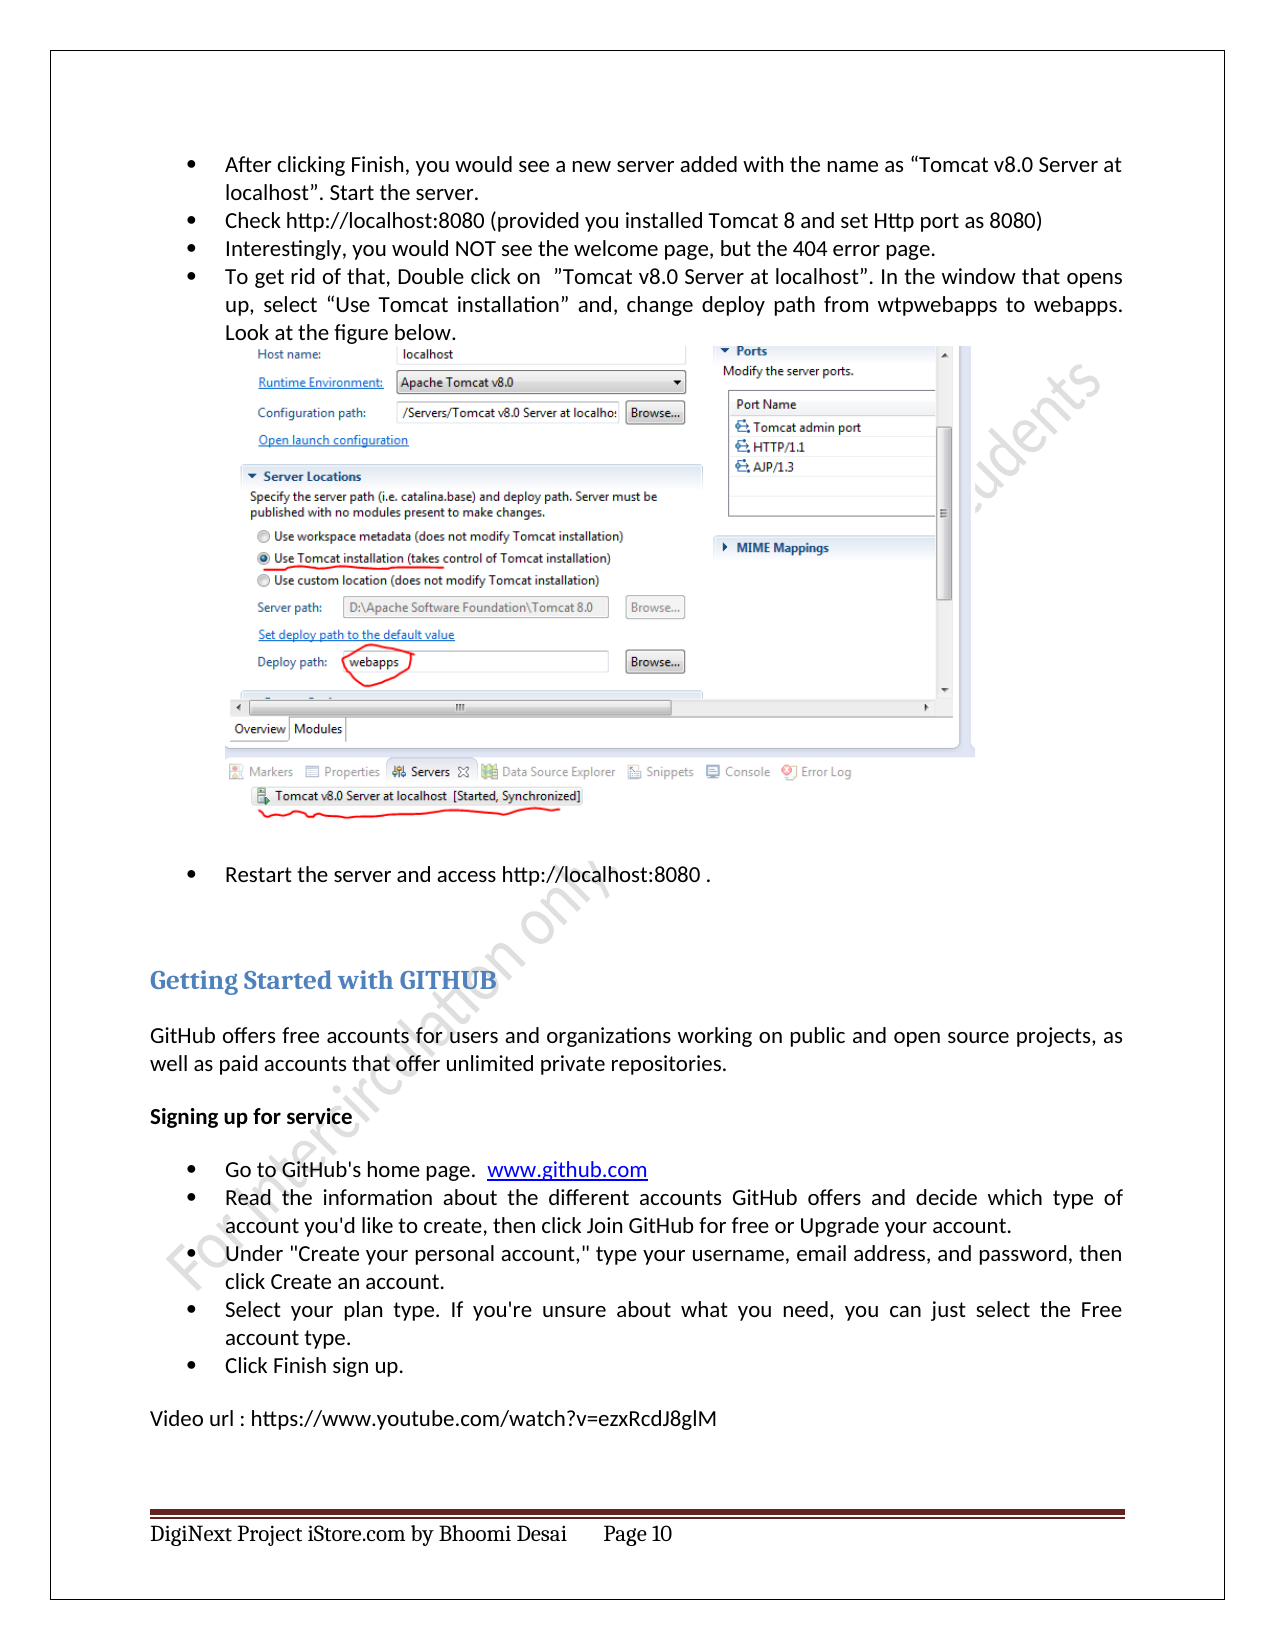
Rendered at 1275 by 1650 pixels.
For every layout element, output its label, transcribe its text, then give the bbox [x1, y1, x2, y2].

list Under "Create your personal account," type your username, email address, and password, then click Create an account. [187, 1239, 1125, 1295]
list To get rid of that, Double click on ”Tomcat v8.0 Server at localhost”. In the window that opens up, select “Use Tomcat installation” and, change deploy path from wtpwebapps to webapps. Look at the figure below. [187, 262, 1125, 346]
text Video url : https://www.youtube.com/watch?v=ezxRcdJ8glM [150, 1404, 1125, 1432]
list Click Finish sign up. [187, 1351, 1125, 1379]
text Signing up for service [150, 1102, 1125, 1130]
subtitle Getting Started with GITHUB [150, 965, 1125, 996]
list Restart the server and access http://localhost:8080 . [187, 860, 1125, 888]
picture [225, 346, 976, 861]
text GitHub offers free accounts for users and organizations working on public and open source projects, as well as paid accounts that offer unlimited private repositories. [150, 1021, 1125, 1077]
list Check http://localhost:8080 (provided you installed Tomcat 8 and set Http port as 8080) [187, 206, 1125, 234]
list Select your plan type. If you're unsure about what you need, you can just select the Free account type. [187, 1295, 1125, 1351]
list Go to GitHub's home page. www.github.com [187, 1155, 1125, 1183]
list Read the information about the different accounts GitHub offers and decide which type of account you'd like to create, then click Join GitHub for free or Upgrade your account. [187, 1183, 1125, 1239]
list After clicking Finish, you would see a new server added with the name as “Tomcat v8.0 Server at localhost”. Start the server. [187, 150, 1125, 206]
list Interestingly, you would NOT see the welcome page, but the 404 error page. [187, 234, 1125, 262]
